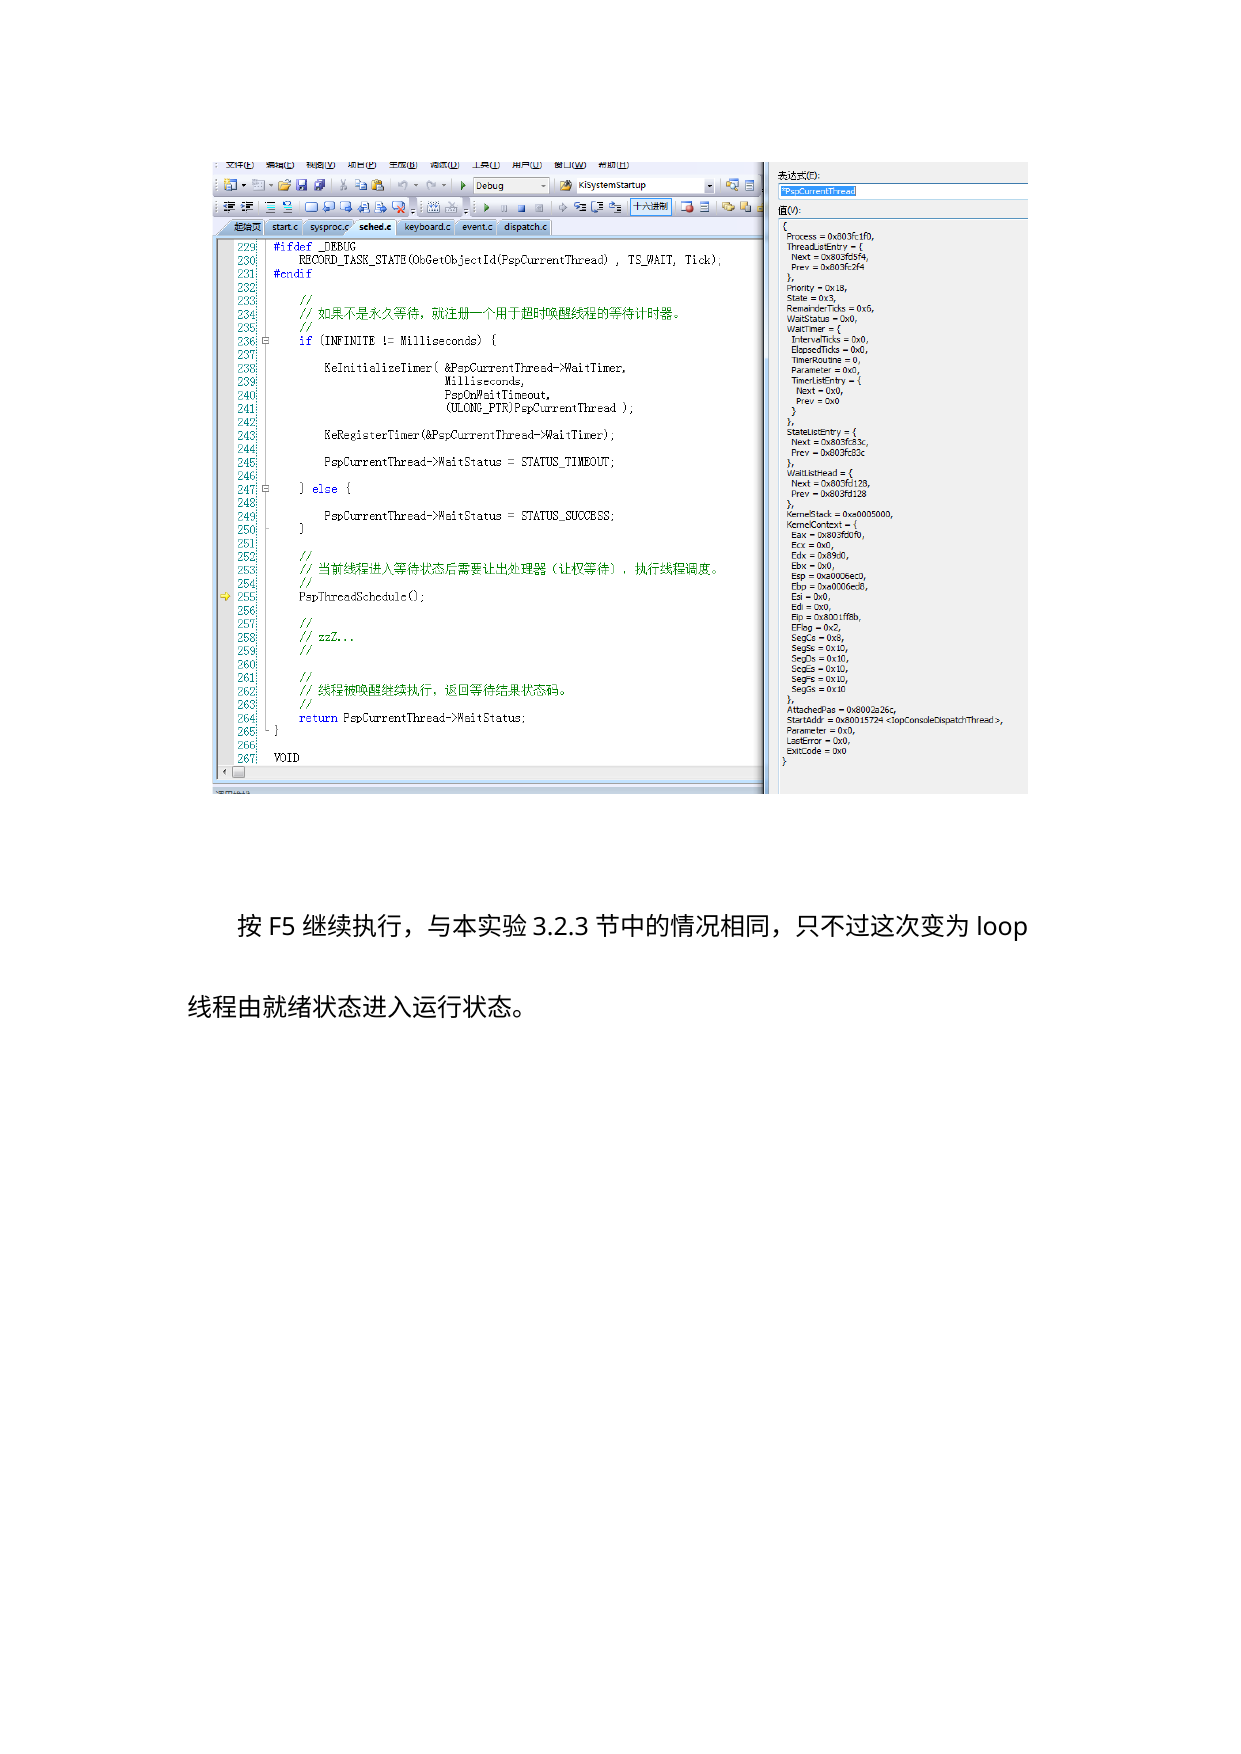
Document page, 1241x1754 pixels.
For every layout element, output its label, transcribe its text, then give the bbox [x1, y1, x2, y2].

picture [212, 162, 1028, 794]
text 按 F5 继续执行，与本实验 3.2.3 节中的情况相同，只不过这次变为 loop 线程由就绪状态进入运行状态。 [187, 892, 1053, 1038]
